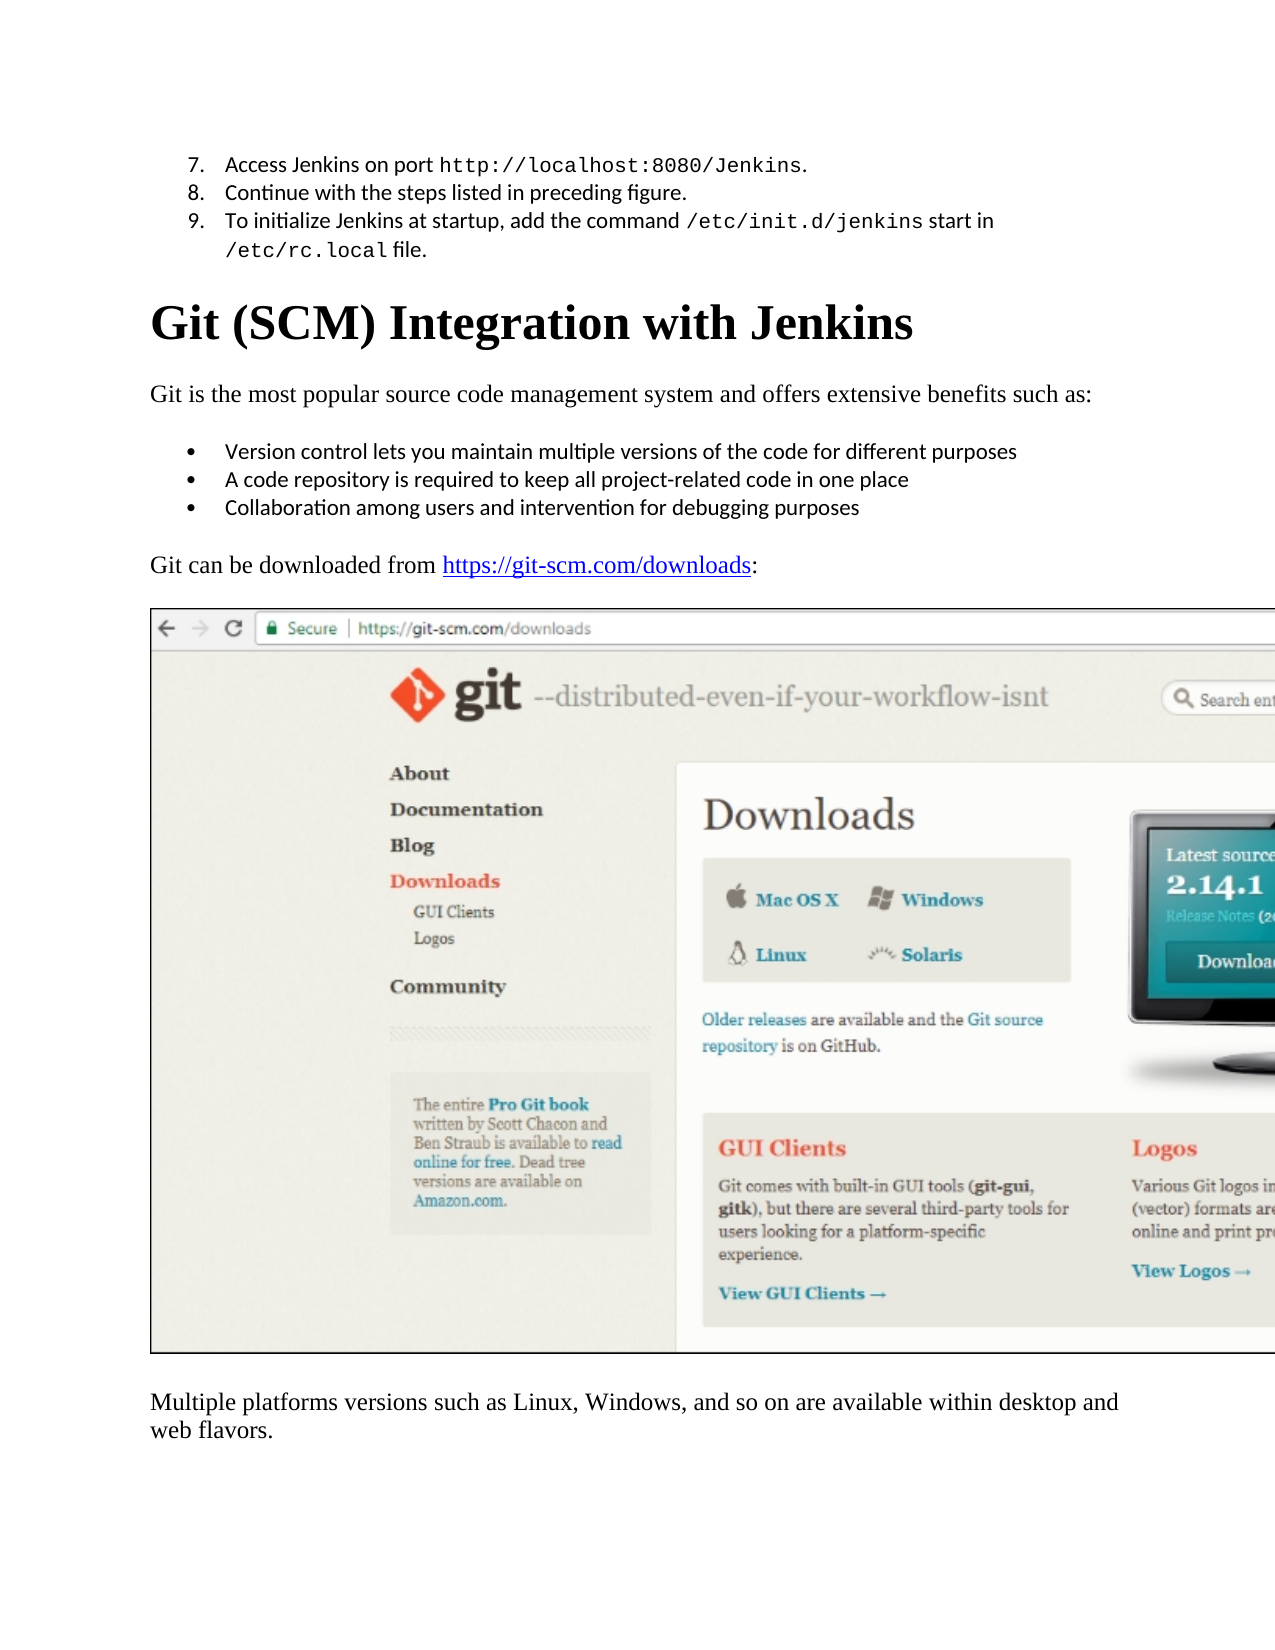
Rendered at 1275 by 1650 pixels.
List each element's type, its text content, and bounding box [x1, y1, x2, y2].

list Access Jenkins on port http://localhost:8080/Jenkins. [187, 150, 1125, 178]
text Git can be downloaded from https://git-scm.com/downloads: [150, 551, 1125, 579]
text Multiple platforms versions such as Linux, Windows, and so on are available within desktop and web flavors. [150, 1387, 1125, 1444]
text Git is the most popular source code management system and offers extensive benefits such as: [150, 379, 1125, 408]
picture [150, 608, 1275, 1354]
list A code repository is required to keep all project-related code in one place [187, 465, 1125, 493]
subtitle Git (SCM) Integration with Jenkins [150, 293, 1125, 350]
list Version control lets you maintain multiple versions of the code for different purposes [187, 437, 1125, 465]
list To initialize Jenkins at startup, add the command /etc/init.d/jenkins start in /etc/rc.local file. [187, 207, 1125, 264]
list Continue with the steps listed in preceding figure. [187, 178, 1125, 207]
list Collaboration among users and intervention for debugging purposes [187, 493, 1125, 521]
